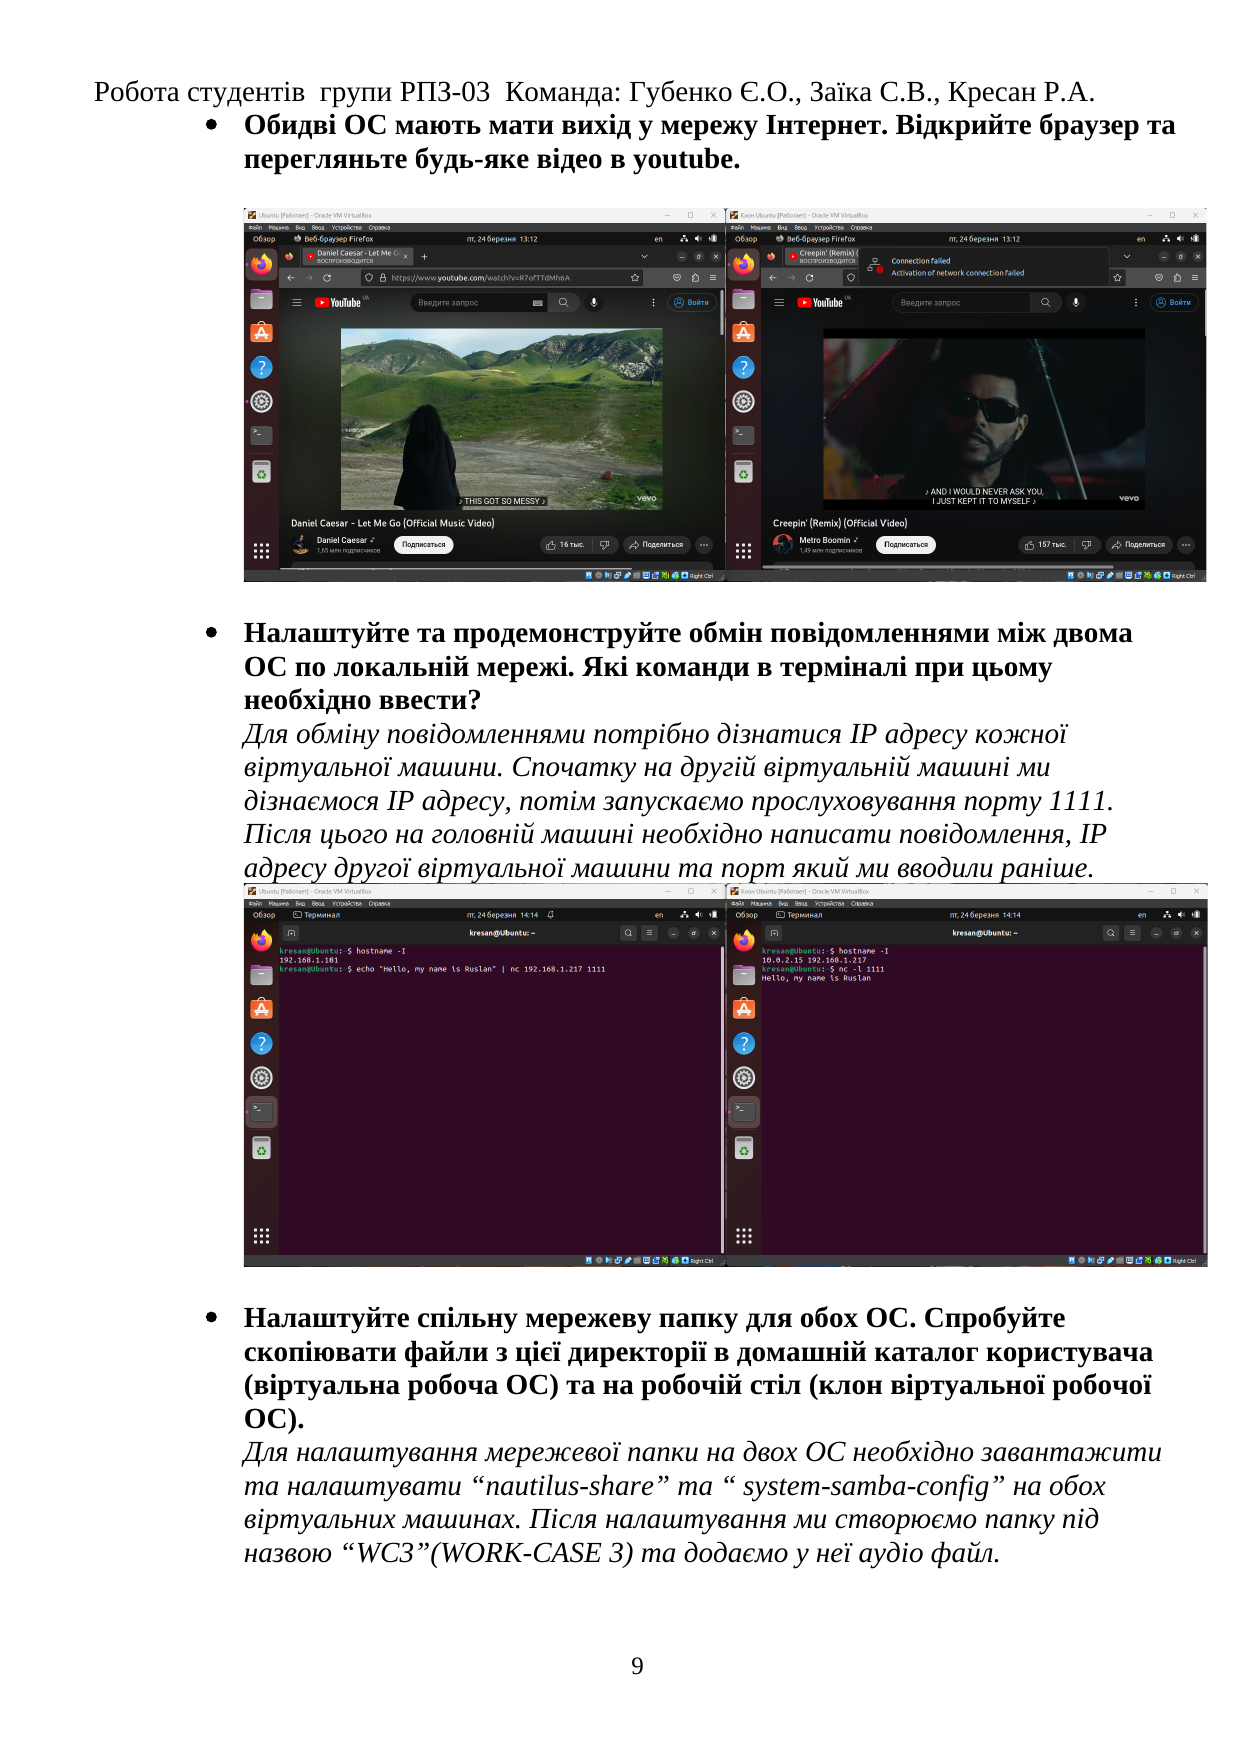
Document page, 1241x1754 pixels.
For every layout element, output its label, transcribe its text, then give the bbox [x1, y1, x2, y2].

list Для обміну повідомленнями потрібно дізнатися IP адресу кожної віртуальної машини. Спочатку на другій віртуальній машині ми дізнаємося IP адресу, потім запускаємо прослуховування порту 1111. Після цього на головній машині необхідно написати повідомлення, IP адресу другої віртуальної машини та порт який ми вводили раніше. [244, 716, 1181, 883]
list Налаштуйте та продемонструйте обмін повідомленнями між двома ОС по локальній мережі. Які команди в терміналі при цьому необхідно ввести? [206, 615, 1181, 716]
picture [243, 883, 1208, 1267]
list Налаштуйте спільну мережеву папку для обох ОС. Спробуйте скопіювати файли з цієї директорії в домашній каталог користувача (віртуальна робоча ОС) та на робочій стіл (клон віртуальної робочої ОС). [206, 1300, 1181, 1434]
list Обидві ОС мають мати вихід у мережу Інтернет. Відкрийте браузер та перегляньте будь-яке відео в youtube. [206, 107, 1181, 174]
list Для налаштування мережевої папки на двох ОС необхідно завантажити та налаштувати “nautilus-share” та “ system-samba-config” на обох віртуальних машинах. Після налаштування ми створюємо папку під назвою “WC3”(WORK-CASE 3) та додаємо у неї аудіо файл. [244, 1434, 1181, 1568]
picture [243, 208, 1207, 582]
